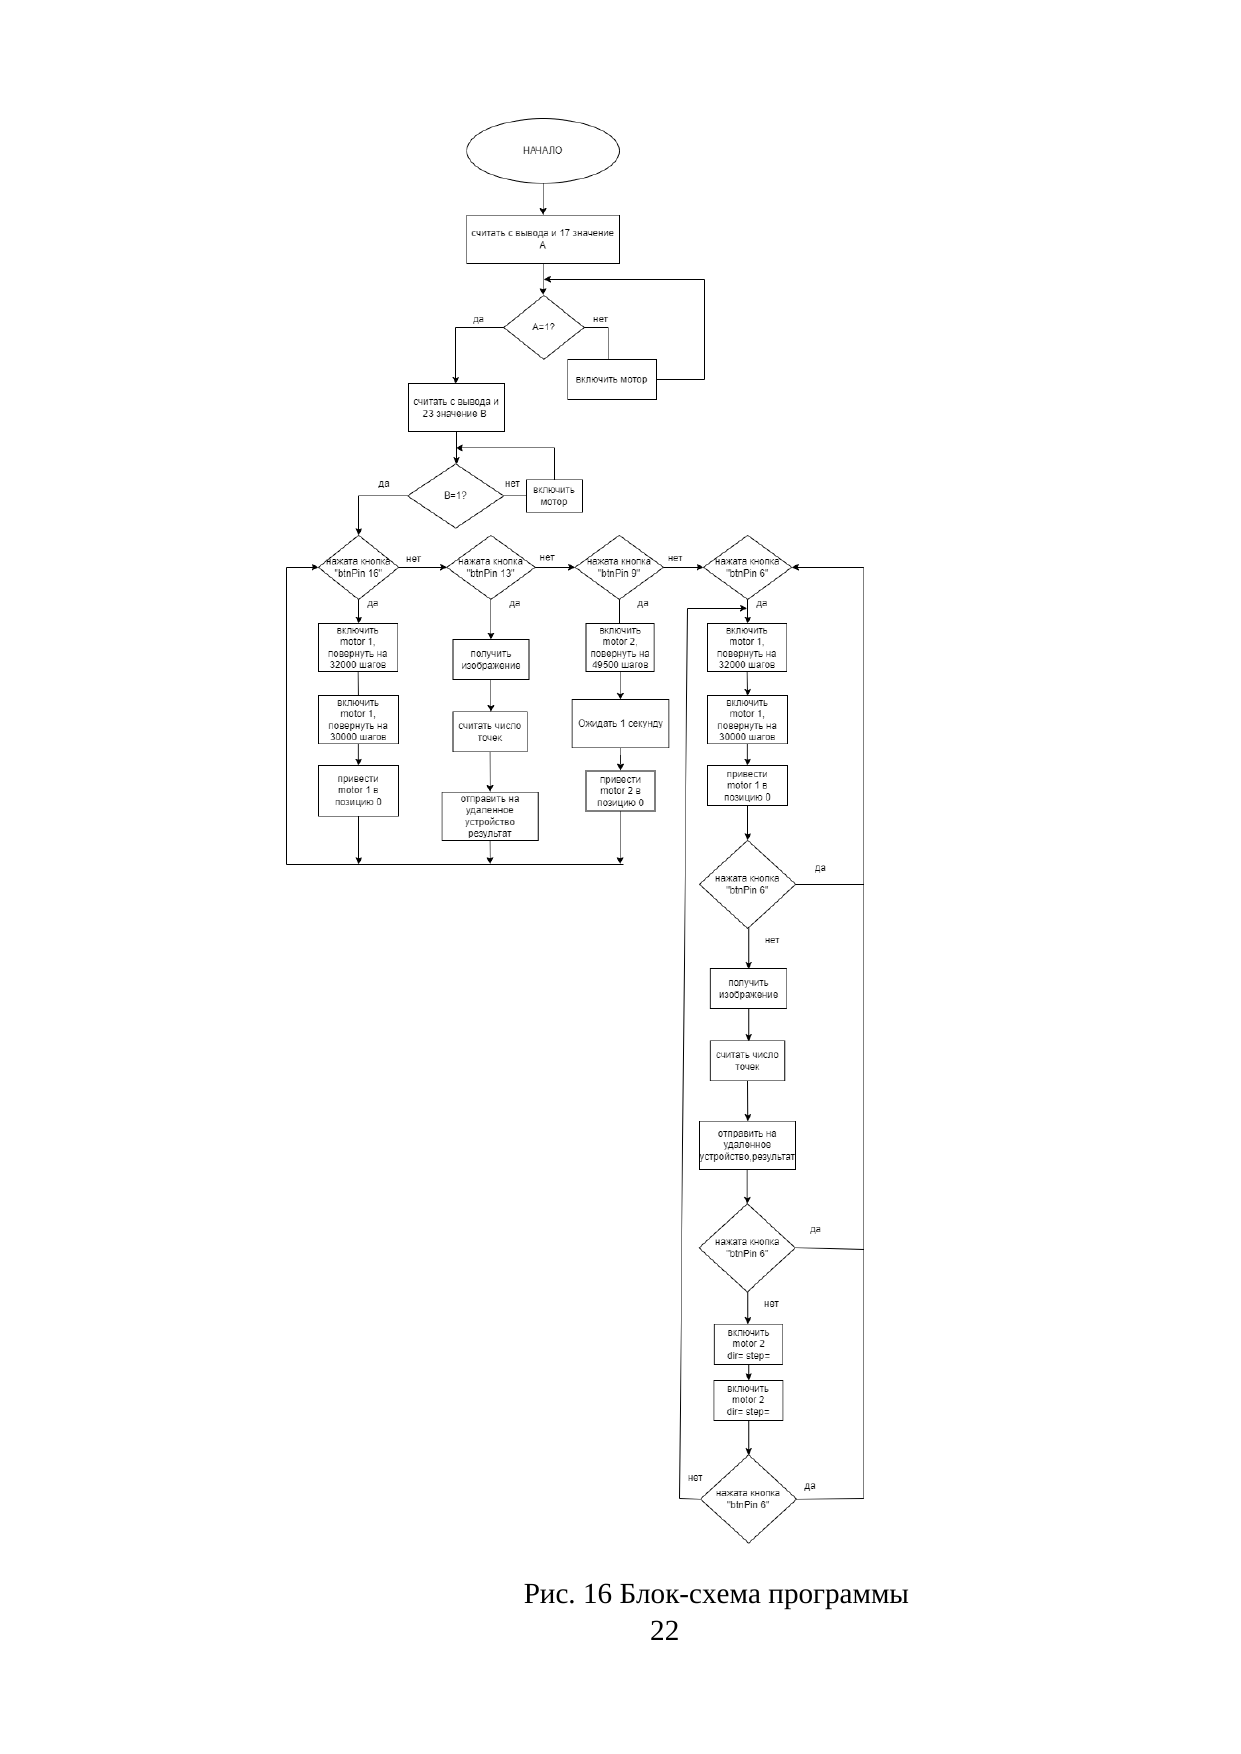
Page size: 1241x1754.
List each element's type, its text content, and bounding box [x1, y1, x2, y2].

picture [280, 118, 872, 1544]
text Рис. 16 Блок-схема программы [177, 1577, 1152, 1610]
